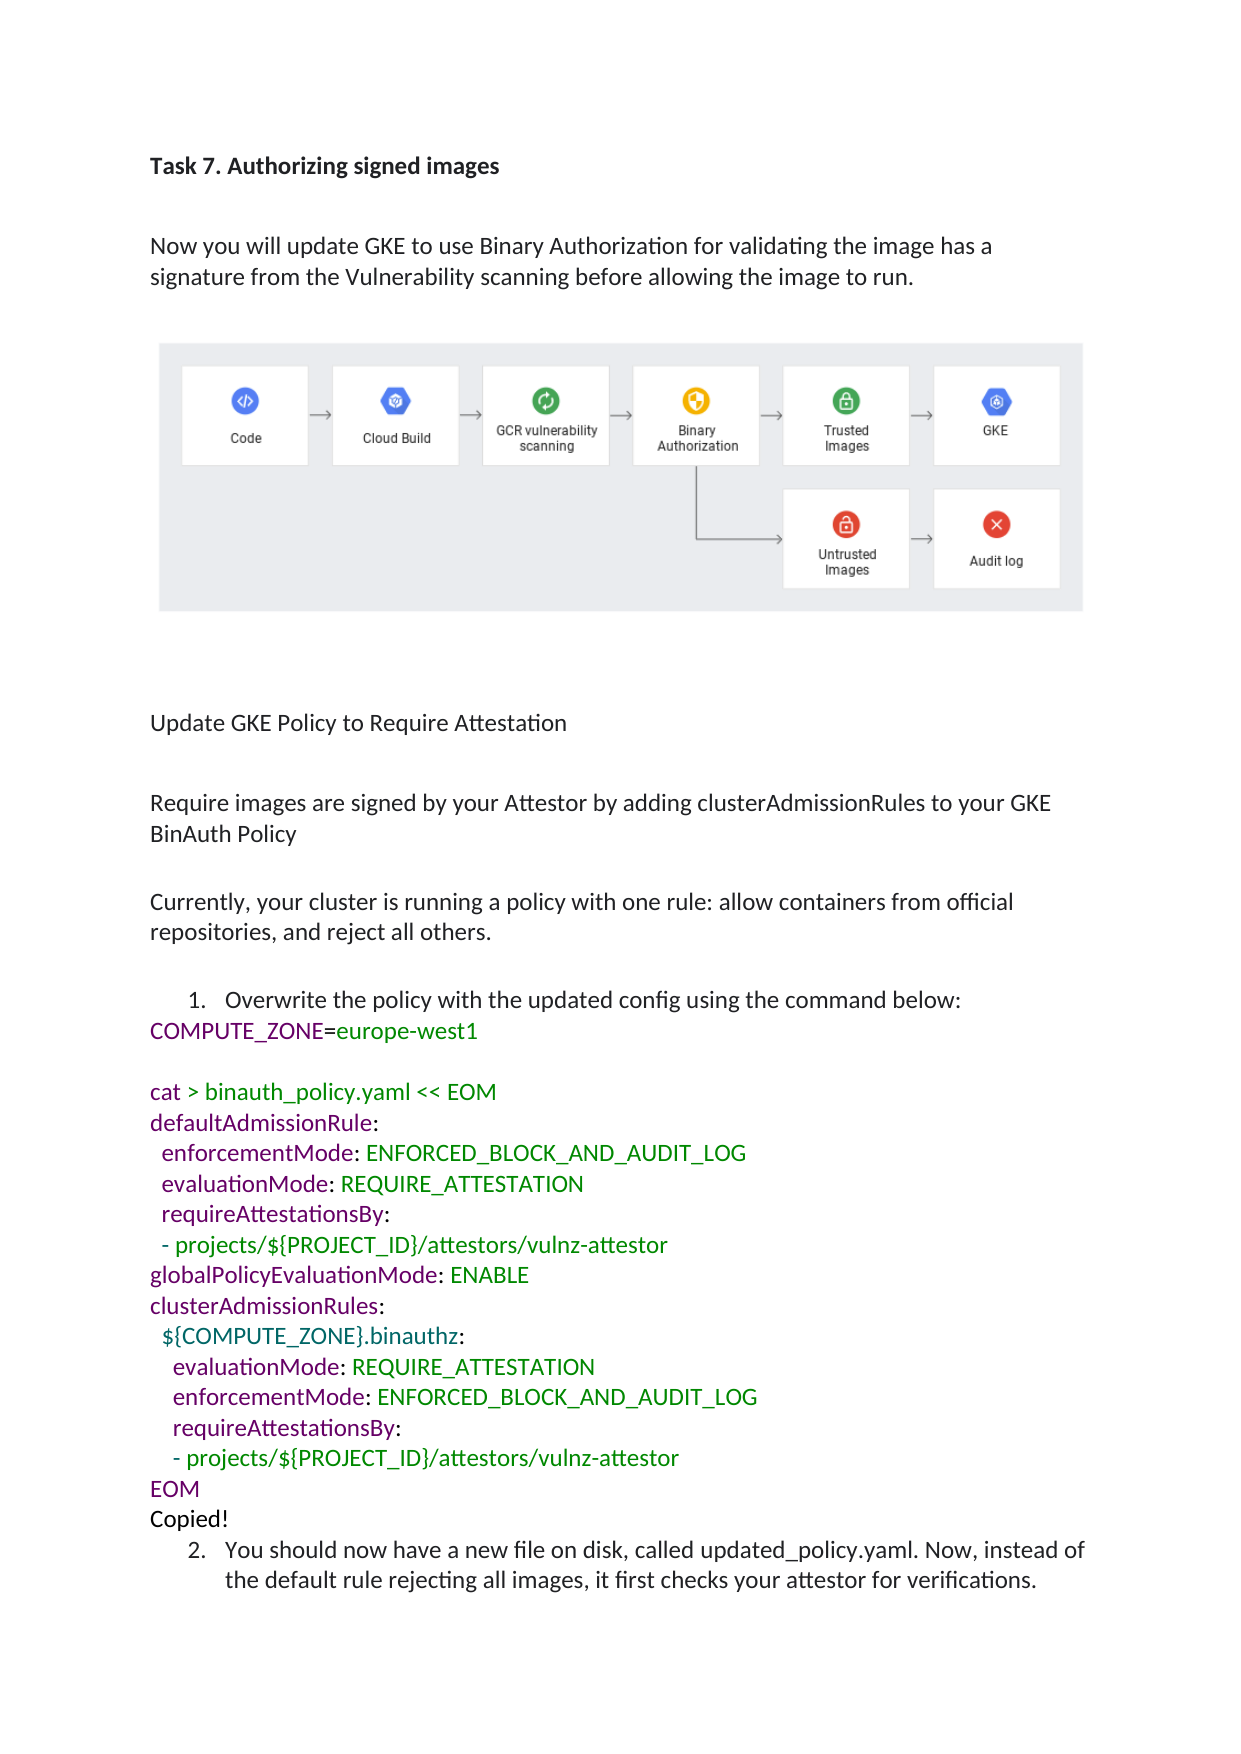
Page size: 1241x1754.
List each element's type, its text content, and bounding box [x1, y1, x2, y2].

list Overwrite the policy with the updated config using the command below: [187, 984, 1090, 1015]
text Copied! [150, 1503, 1090, 1534]
text evaluationMode: REQUIRE_ATTESTATION [150, 1351, 1090, 1381]
text - projects/${PROJECT_ID}/attestors/vulnz-attestor [150, 1229, 1090, 1259]
text ${COMPUTE_ZONE}.binauthz: [150, 1320, 1090, 1351]
text Currently, your cluster is running a policy with one rule: allow containers from official repositories, and reject all others. [150, 886, 1090, 947]
text Update GKE Policy to Require Attestation [150, 707, 1090, 737]
text defaultAdmissionRule: [150, 1107, 1090, 1137]
text clusterAdmissionRules: [150, 1290, 1090, 1320]
text EOM [150, 1473, 1090, 1503]
text requireAttestationsBy: [150, 1412, 1090, 1442]
text - projects/${PROJECT_ID}/attestors/vulnz-attestor [150, 1442, 1090, 1473]
text globalPolicyEvaluationMode: ENABLE [150, 1259, 1090, 1290]
text evaluationMode: REQUIRE_ATTESTATION [150, 1168, 1090, 1198]
text Require images are signed by your Attestor by adding clusterAdmissionRules to your GKE BinAuth Policy [150, 787, 1090, 848]
text enforcementMode: ENFORCED_BLOCK_AND_AUDIT_LOG [150, 1137, 1090, 1168]
text COMPUTE_ZONE=europe-west1 [150, 1015, 1090, 1046]
picture [150, 329, 1091, 620]
text enforcementMode: ENFORCED_BLOCK_AND_AUDIT_LOG [150, 1381, 1090, 1412]
text cat > binauth_policy.yaml << EOM [150, 1076, 1090, 1107]
text Task 7. Authorizing signed images [150, 150, 1090, 181]
text requireAttestationsBy: [150, 1198, 1090, 1229]
list You should now have a new file on disk, called updated_policy.yaml. Now, instead of the default rule rejecting all images, it first checks your attestor for verifications. [187, 1534, 1090, 1595]
text Now you will update GKE to use Binary Authorization for validating the image has a signature from the Vulnerability scanning before allowing the image to run. [150, 231, 1090, 292]
